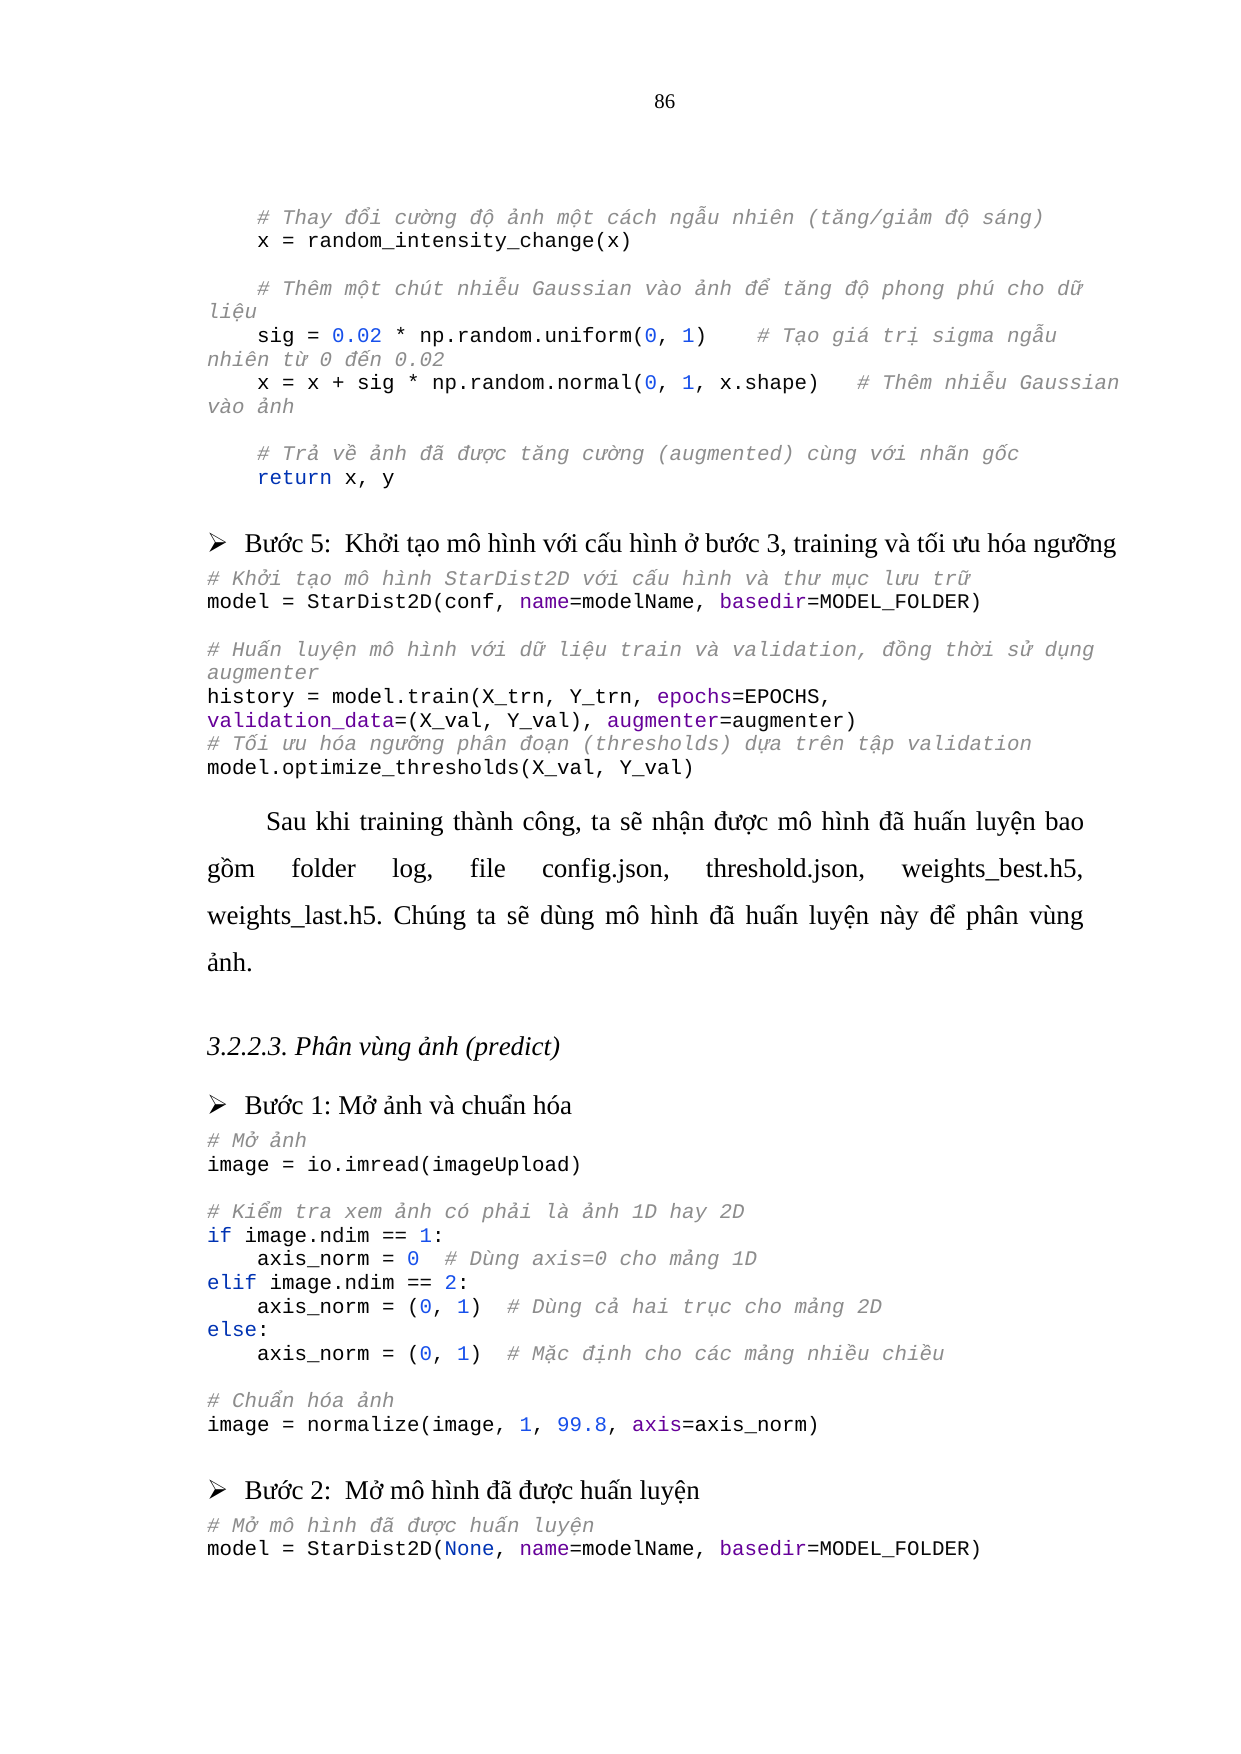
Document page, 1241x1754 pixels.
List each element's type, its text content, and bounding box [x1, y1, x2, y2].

text model = StarDist2D(None, name=modelName, basedir=MODEL_FOLDER) [207, 1538, 1122, 1562]
list Bước 2: Mở mô hình đã được huấn luyện [207, 1474, 1122, 1505]
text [207, 207, 1122, 491]
text # Mở mô hình đã được huấn luyện [207, 1515, 1122, 1538]
text Sau khi training thành công, ta sẽ nhận được mô hình đã huấn luyện bao gồm folder log, file config.json, threshold.json, weights_best.h5, weights_last.h5. Chúng ta sẽ dùng mô hình đã huấn luyện này để phân vùng ảnh. [207, 804, 1084, 978]
list Bước 1: Mở ảnh và chuẩn hóa [207, 1089, 1122, 1121]
text # Mở ảnh image = io.imread(imageUpload) # Kiểm tra xem ảnh có phải là ảnh 1D hay 2D if image.ndim == 1: axis_norm = 0 # Dùng axis=0 cho mảng 1D elif image.ndim == 2: axis_norm = (0, 1) # Dùng cả hai trục cho mảng 2D else: axis_norm = (0, 1) # Mặc định cho các mảng nhiều chiều # Chuẩn hóa ảnh image = normalize(image, 1, 99.8, axis=axis_norm) [207, 1130, 1122, 1437]
subtitle 3.2.2.3. Phân vùng ảnh (predict) [207, 1030, 1122, 1061]
text # Khởi tạo mô hình StarDist2D với cấu hình và thư mục lưu trữ model = StarDist2D(conf, name=modelName, basedir=MODEL_FOLDER) # Huấn luyện mô hình với dữ liệu train và validation, đồng thời sử dụng augmenter history = model.train(X_trn, Y_trn, epochs=EPOCHS, validation_data=(X_val, Y_val), augmenter=augmenter) # Tối ưu hóa ngưỡng phân đoạn (thresholds) dựa trên tập validation model.optimize_thresholds(X_val, Y_val) [207, 568, 1122, 781]
list Bước 5: Khởi tạo mô hình với cấu hình ở bước 3, training và tối ưu hóa ngưỡng [207, 527, 1122, 558]
